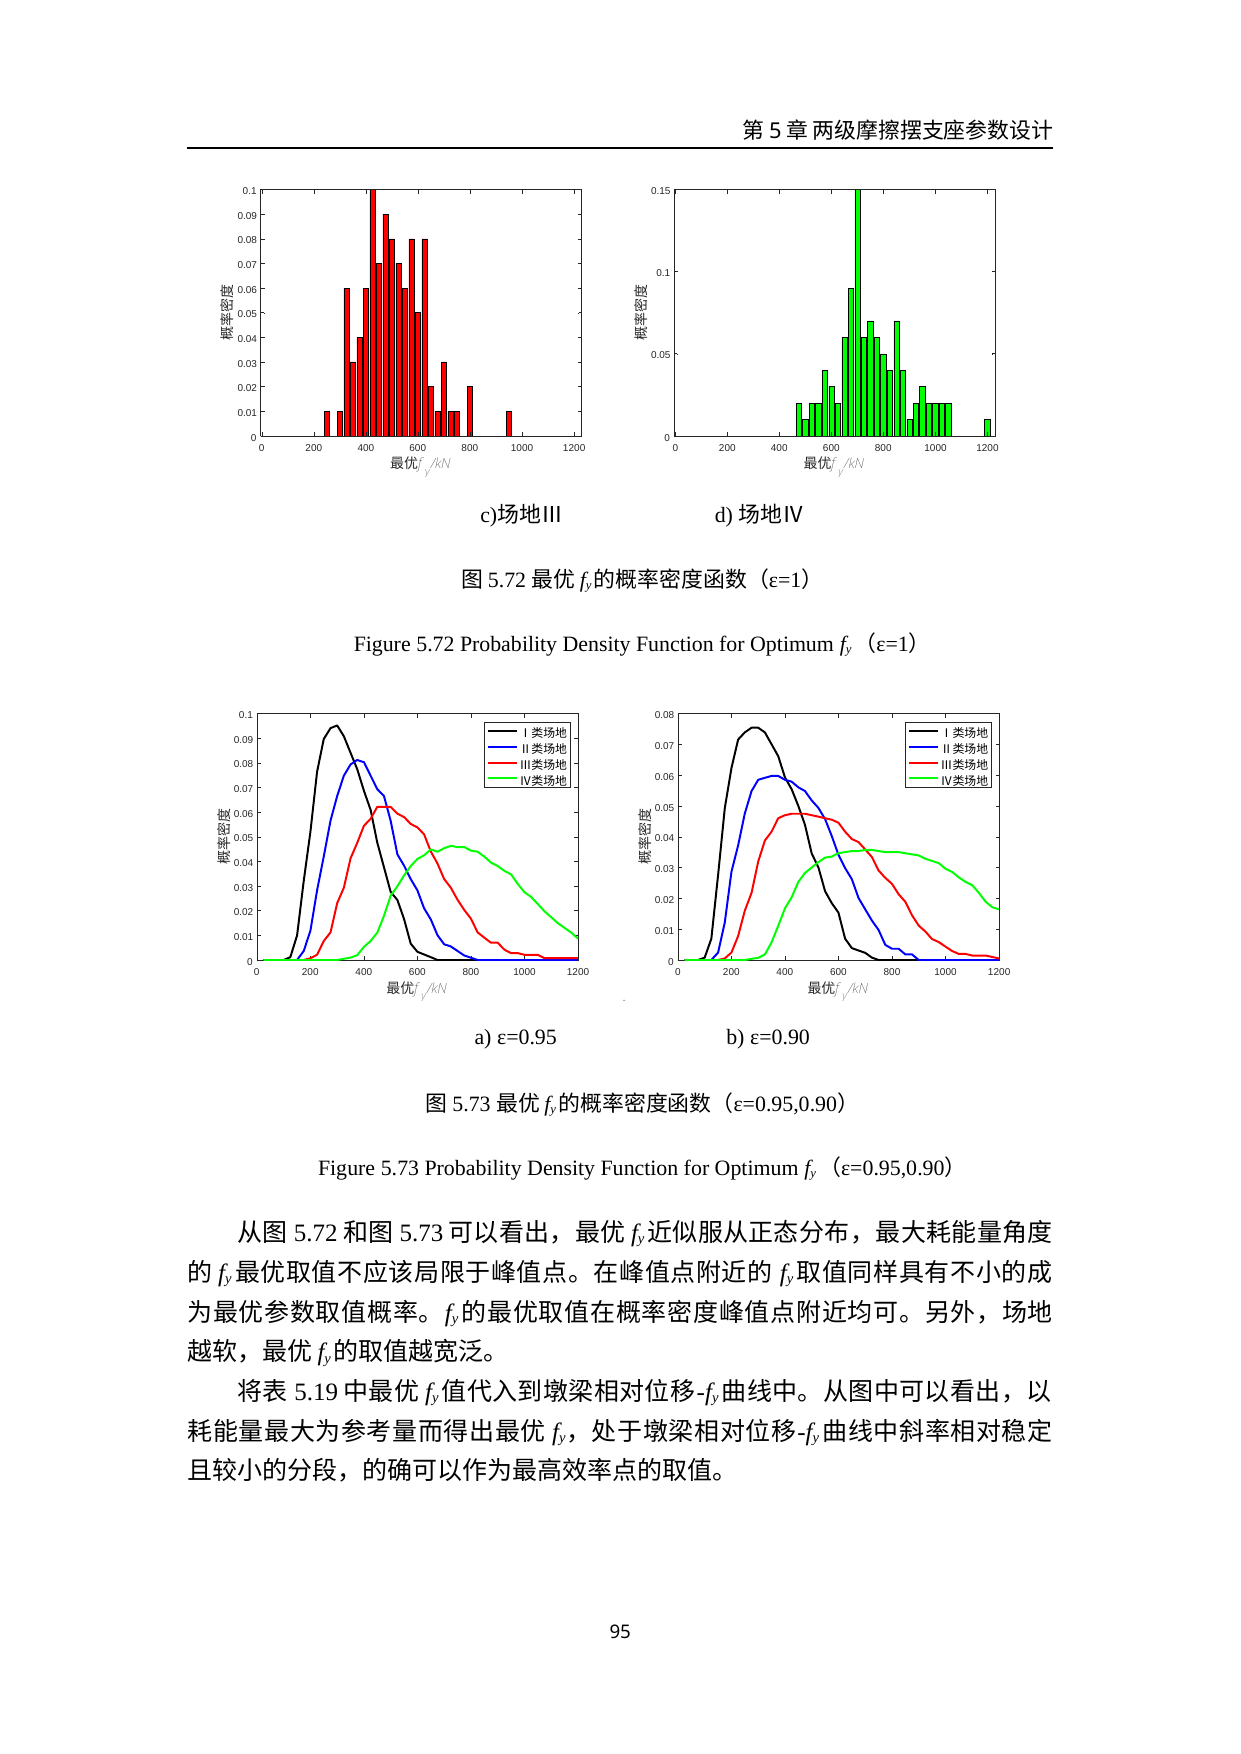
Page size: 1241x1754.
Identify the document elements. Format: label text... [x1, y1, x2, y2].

text c)场地Ⅲ d) 场地Ⅳ [187, 493, 1053, 533]
text a) ε=0.95 b) ε=0.90 [187, 1017, 1053, 1057]
